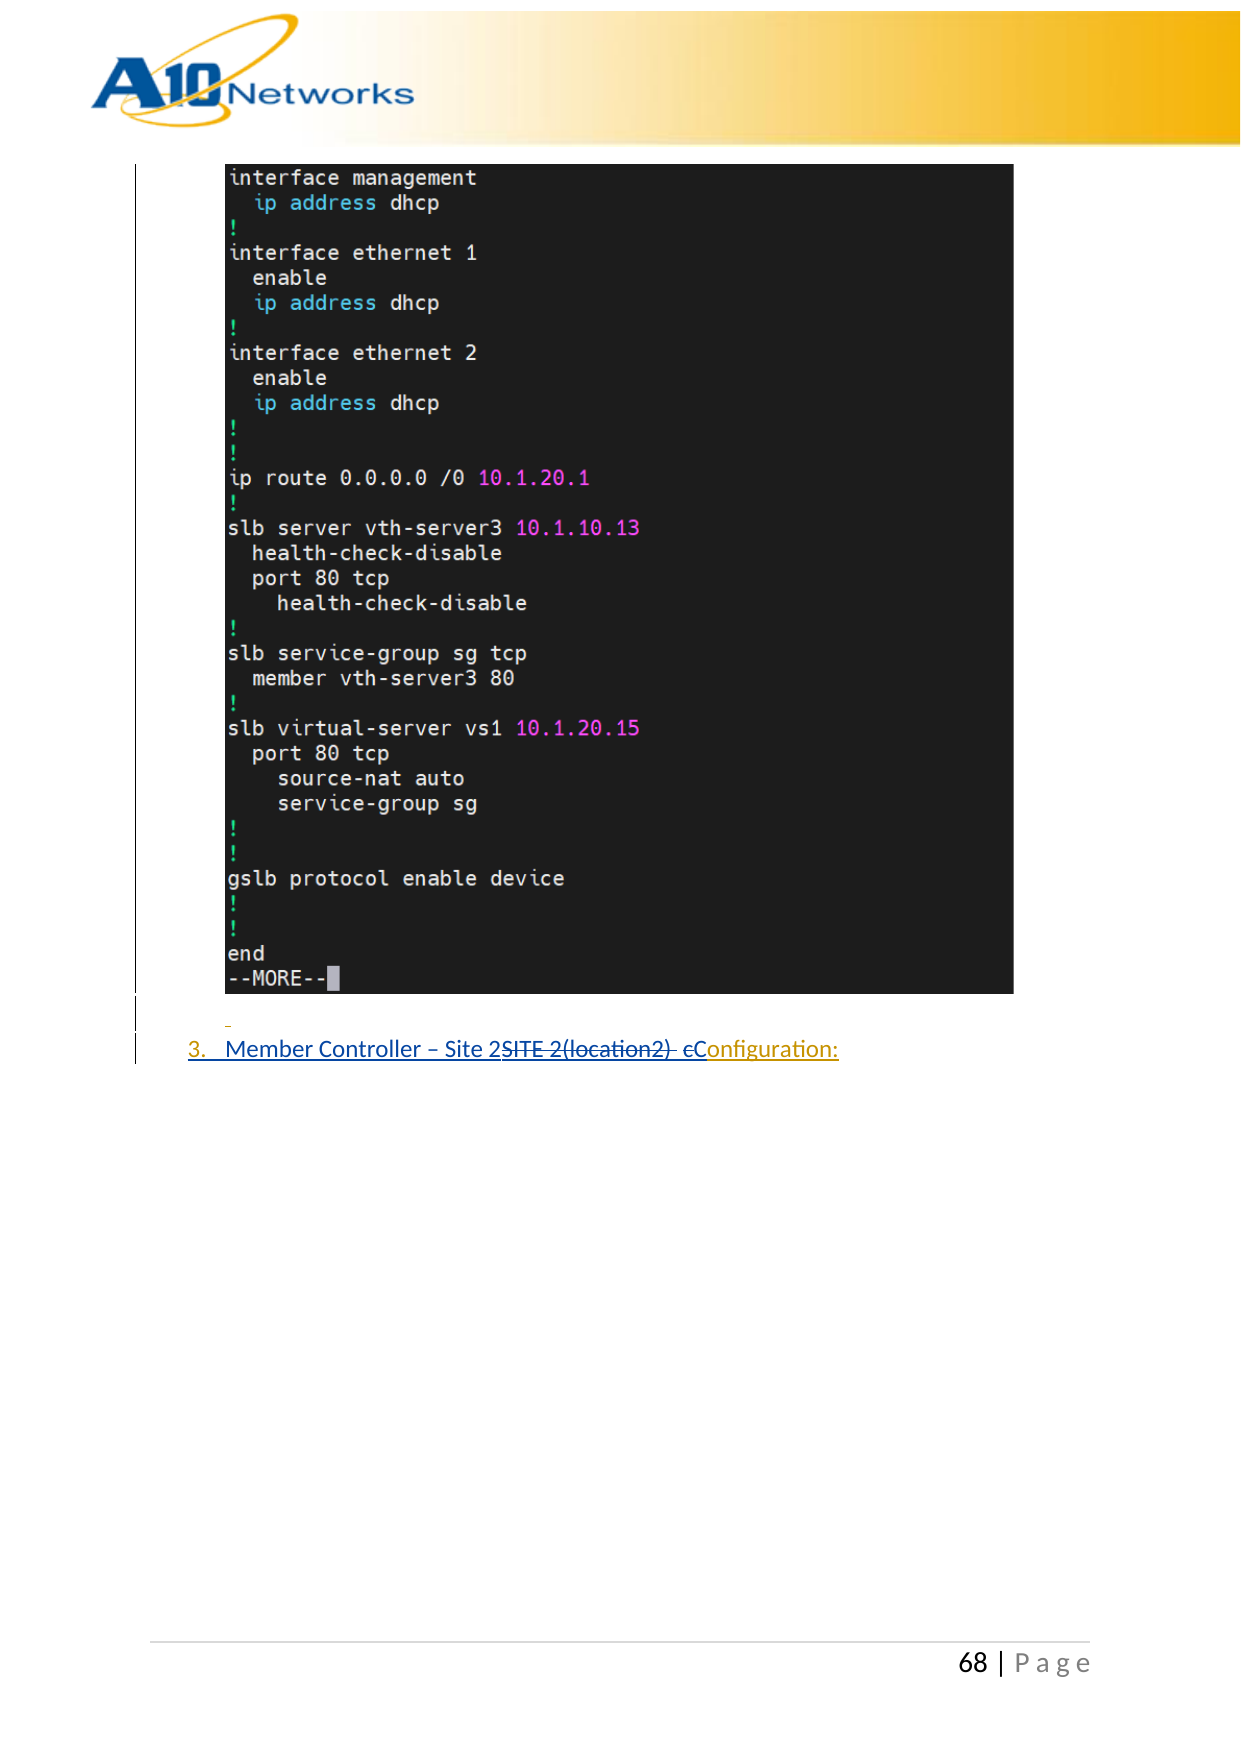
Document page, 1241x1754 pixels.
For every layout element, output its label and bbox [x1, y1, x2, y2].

picture [0, 11, 1241, 147]
picture [225, 164, 1014, 994]
